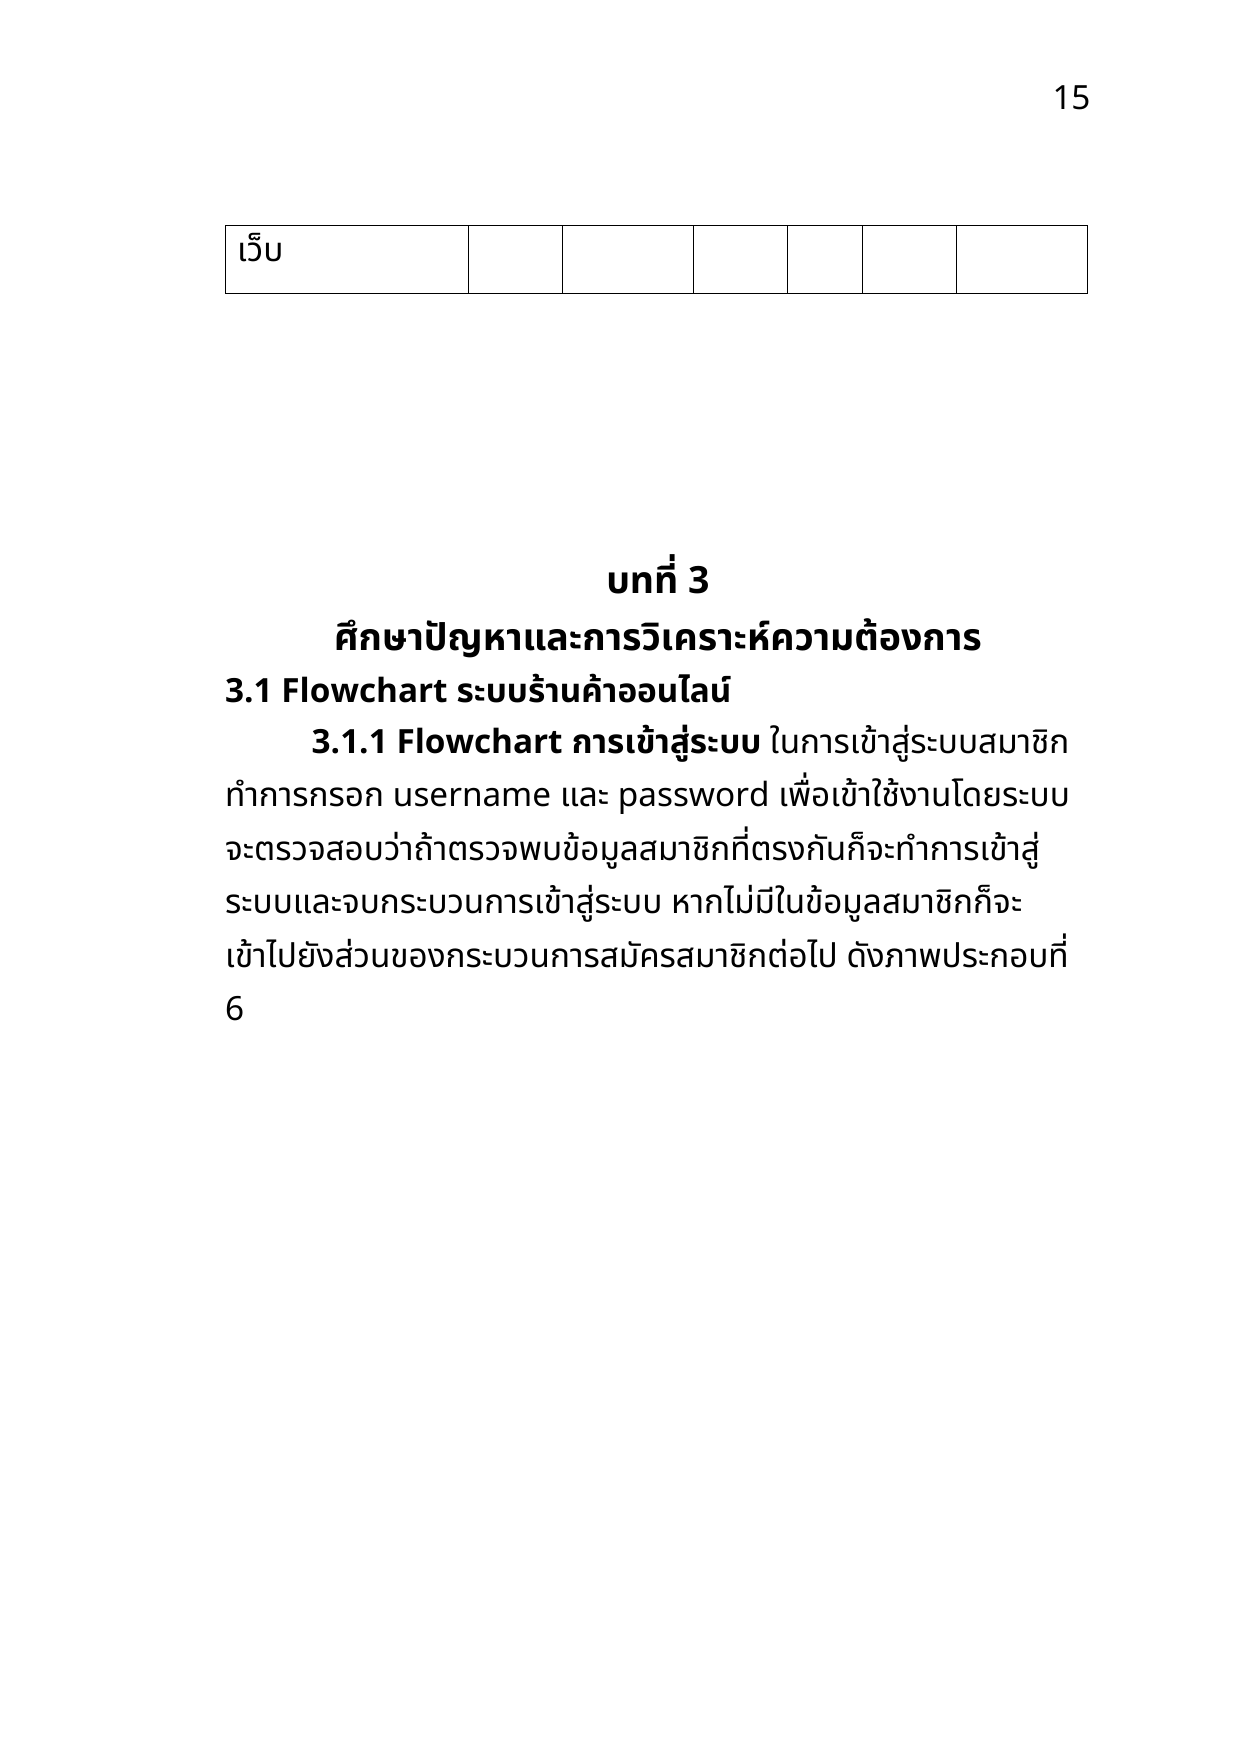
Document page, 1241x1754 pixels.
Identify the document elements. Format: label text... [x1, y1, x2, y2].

text ศึกษาปัญหาและการวิเคราะห์ความต้องการ [225, 610, 1090, 667]
table_cell ✓ [469, 226, 562, 293]
table_cell [788, 226, 862, 293]
text บทที่ 3 [225, 553, 1090, 610]
text 3.1 Flowchart ระบบร้านค้าออนไลน์ [225, 667, 1090, 718]
table_cell [694, 226, 787, 293]
table_cell ✓ [957, 226, 1087, 293]
table_cell [863, 226, 956, 293]
table_cell 14. ใช้งานบนเว็บ [226, 226, 468, 293]
table_cell [563, 226, 693, 293]
text 3.1.1 Flowchart การเข้าสู่ระบบ ในการเข้าสู่ระบบสมาชิกทำการกรอก username และ password เพื่อเข้าใช้งานโดยระบบจะตรวจสอบว่าถ้าตรวจพบข้อมูลสมาชิกที่ตรงกันก็จะทำการเข้าสู่ระบบและจบกระบวนการเข้าสู่ระบบ หากไม่มีในข้อมูลสมาชิกก็จะเข้าไปยังส่วนของกระบวนการสมัครสมาชิกต่อไป ดังภาพประกอบที่ 6 [225, 718, 1090, 1030]
